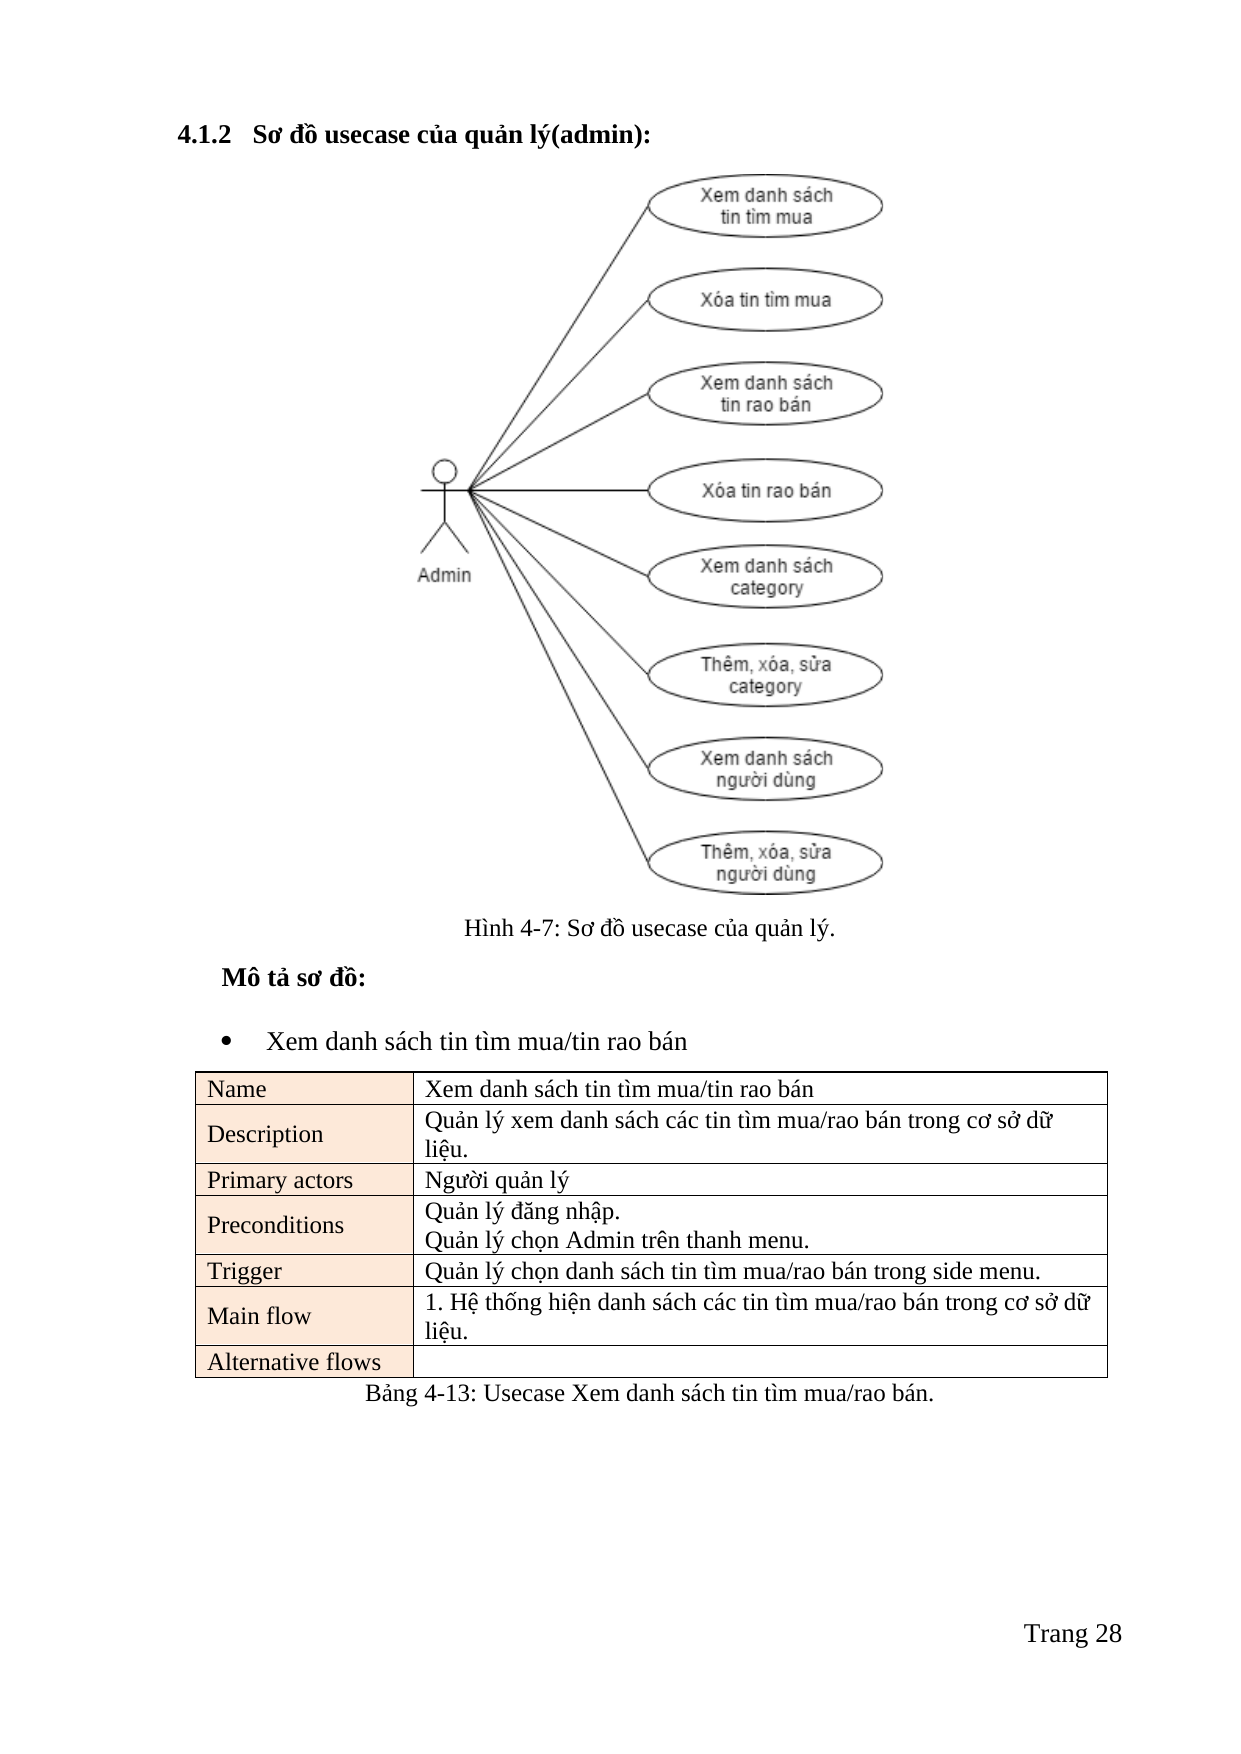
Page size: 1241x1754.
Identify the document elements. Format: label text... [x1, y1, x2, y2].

table_cell Preconditions [196, 1196, 413, 1253]
table_cell Người quản lý [414, 1164, 1107, 1195]
table_header Xem danh sách tin tìm mua/tin rao bán [414, 1073, 1107, 1104]
table_cell Alternative flows [196, 1346, 413, 1377]
table_cell Quản lý xem danh sách các tin tìm mua/rao bán trong cơ sở dữ liệu. [414, 1105, 1107, 1162]
table_cell Primary actors [196, 1164, 413, 1195]
table_cell Quản lý đăng nhập. Quản lý chọn Admin trên thanh menu. [414, 1196, 1107, 1253]
text Mô tả sơ đồ: [177, 961, 1122, 992]
table_cell Description [196, 1105, 413, 1162]
list Xem danh sách tin tìm mua/tin rao bán [222, 1024, 1122, 1056]
subtitle Sơ đồ usecase của quản lý(admin): [177, 118, 1122, 149]
table_cell Trigger [196, 1255, 413, 1286]
table_header Name [196, 1073, 413, 1104]
table_cell 1. Hệ thống hiện danh sách các tin tìm mua/rao bán trong cơ sở dữ liệu. [414, 1287, 1107, 1344]
table_cell [414, 1346, 1107, 1377]
text Bảng 4-13: Usecase Xem danh sách tin tìm mua/rao bán. [177, 1378, 1122, 1407]
table_cell Main flow [196, 1287, 413, 1344]
picture [416, 174, 884, 895]
table_cell Quản lý chọn danh sách tin tìm mua/rao bán trong side menu. [414, 1255, 1107, 1286]
